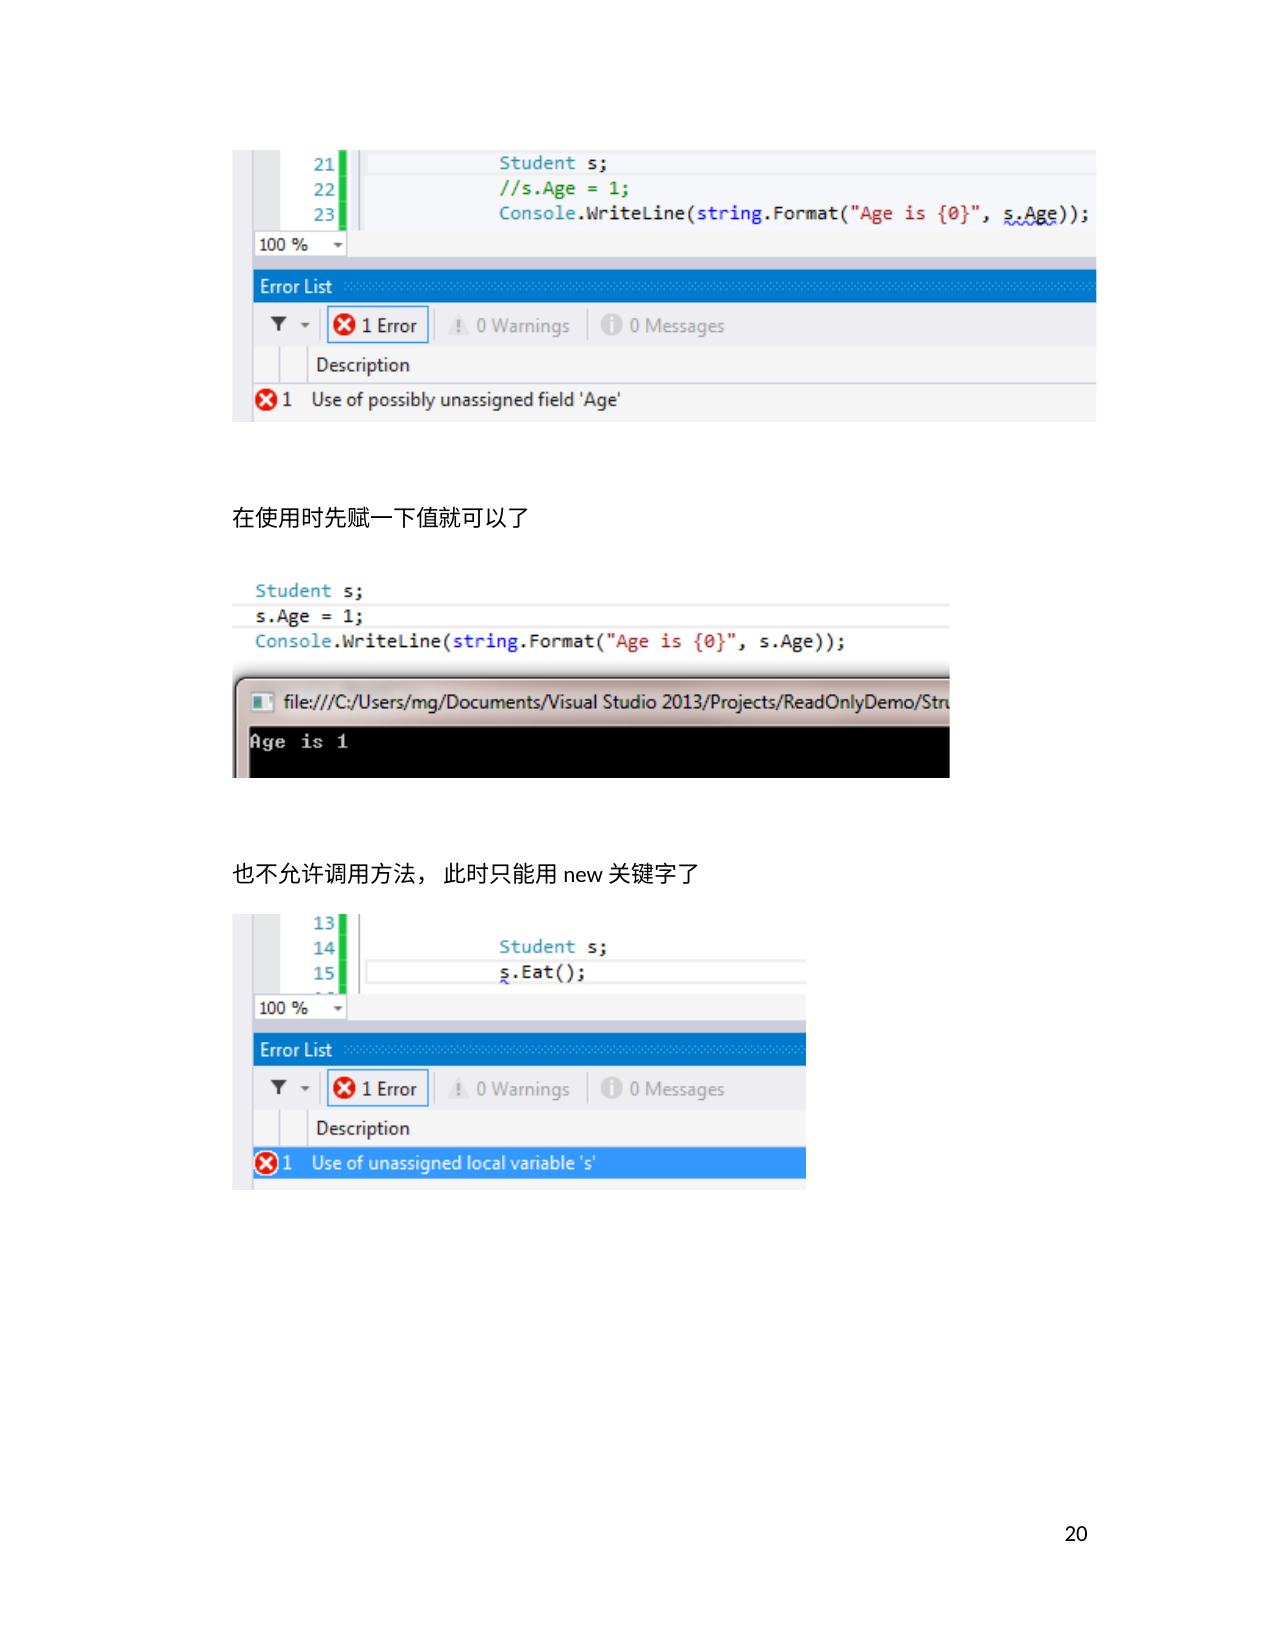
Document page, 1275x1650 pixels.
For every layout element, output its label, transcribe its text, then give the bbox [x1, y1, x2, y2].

text 在使用时先赋一下值就可以了 [187, 500, 1087, 533]
picture [232, 150, 1097, 422]
picture [232, 914, 806, 1190]
text 也不允许调用方法， 此时只能用new 关键字了 [187, 856, 1087, 889]
picture [232, 558, 950, 778]
